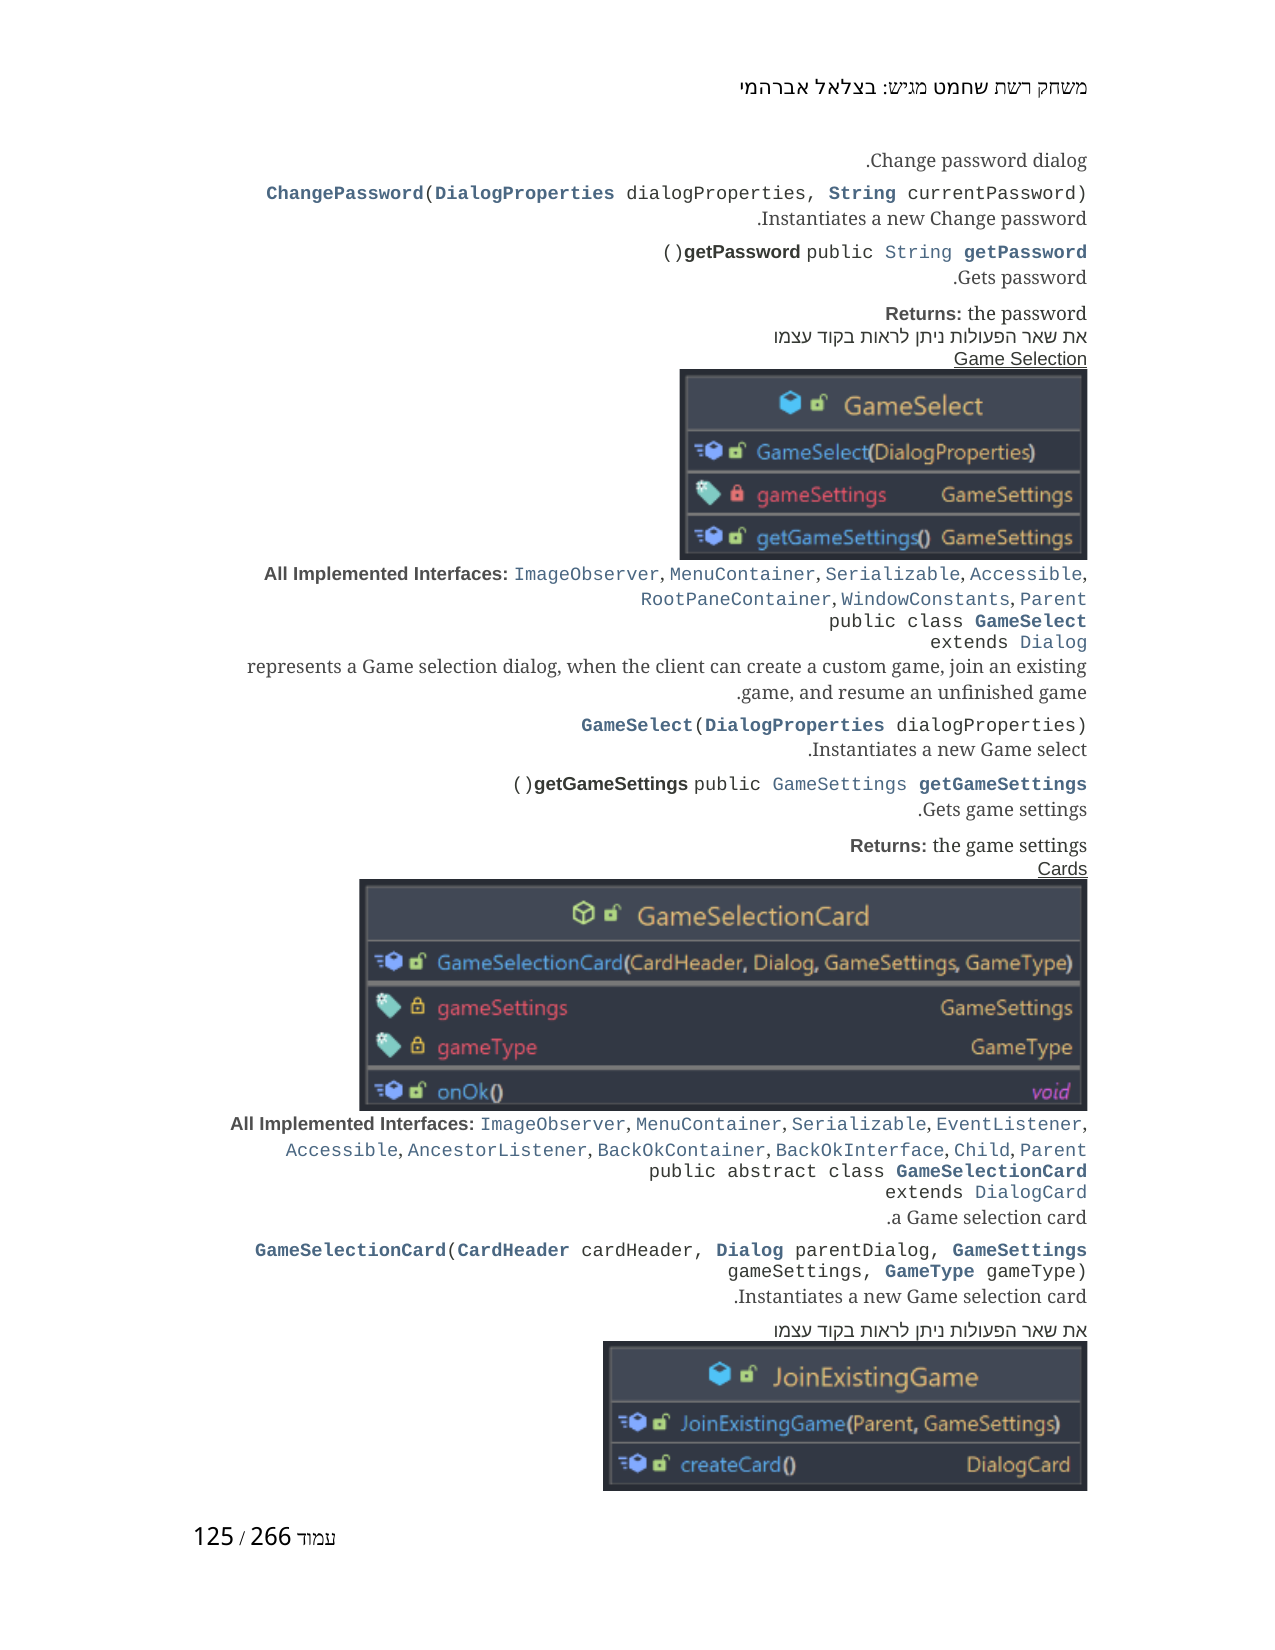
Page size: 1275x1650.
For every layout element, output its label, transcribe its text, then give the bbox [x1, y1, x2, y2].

text Instantiates a new Game select. [204, 737, 1087, 764]
picture [359, 879, 1088, 1111]
text getPassword public String getPassword() [187, 241, 1087, 264]
text represents a Game selection dialog, when the client can create a custom game, join an existing game, and resume an unfinished game. [204, 654, 1087, 707]
text public class GameSelect [187, 611, 1087, 633]
text Instantiates a new Game selection card. [204, 1283, 1087, 1311]
picture [603, 1341, 1088, 1491]
text את שאר הפעולות ניתן לראות בקוד עצמו [187, 1319, 1087, 1341]
text GameSelectionCard​(CardHeader cardHeader, Dialog parentDialog, GameSettings gameSettings, GameType gameType) [187, 1241, 1087, 1283]
text extends DialogCard [187, 1183, 1087, 1204]
text All Implemented Interfaces: ImageObserver, MenuContainer, Serializable, EventListener, Accessible, AncestorListener, BackOkContainer, BackOkInterface, Child, Parent [187, 1111, 1087, 1162]
text Returns: the password [187, 301, 1087, 326]
text ChangePassword​(DialogProperties dialogProperties, String currentPassword) [187, 184, 1087, 205]
text getGameSettings public GameSettings getGameSettings() [187, 773, 1087, 796]
text Returns: the game settings [187, 832, 1087, 858]
text Cards [187, 858, 1087, 879]
text public abstract class GameSelectionCard [187, 1162, 1087, 1183]
text Instantiates a new Change password. [204, 205, 1087, 233]
picture [679, 369, 1088, 560]
text Change password dialog. [204, 148, 1087, 176]
text את שאר הפעולות ניתן לראות בקוד עצמו [187, 326, 1087, 348]
text a Game selection card. [204, 1204, 1087, 1232]
text Gets game settings. [204, 796, 1087, 824]
text GameSelect​(DialogProperties dialogProperties) [187, 716, 1087, 737]
text All Implemented Interfaces: ImageObserver, MenuContainer, Serializable, Accessible, RootPaneContainer, WindowConstants, Parent [187, 560, 1087, 611]
text Game Selection [187, 348, 1087, 369]
text Gets password. [204, 264, 1087, 292]
text extends Dialog [187, 633, 1087, 654]
